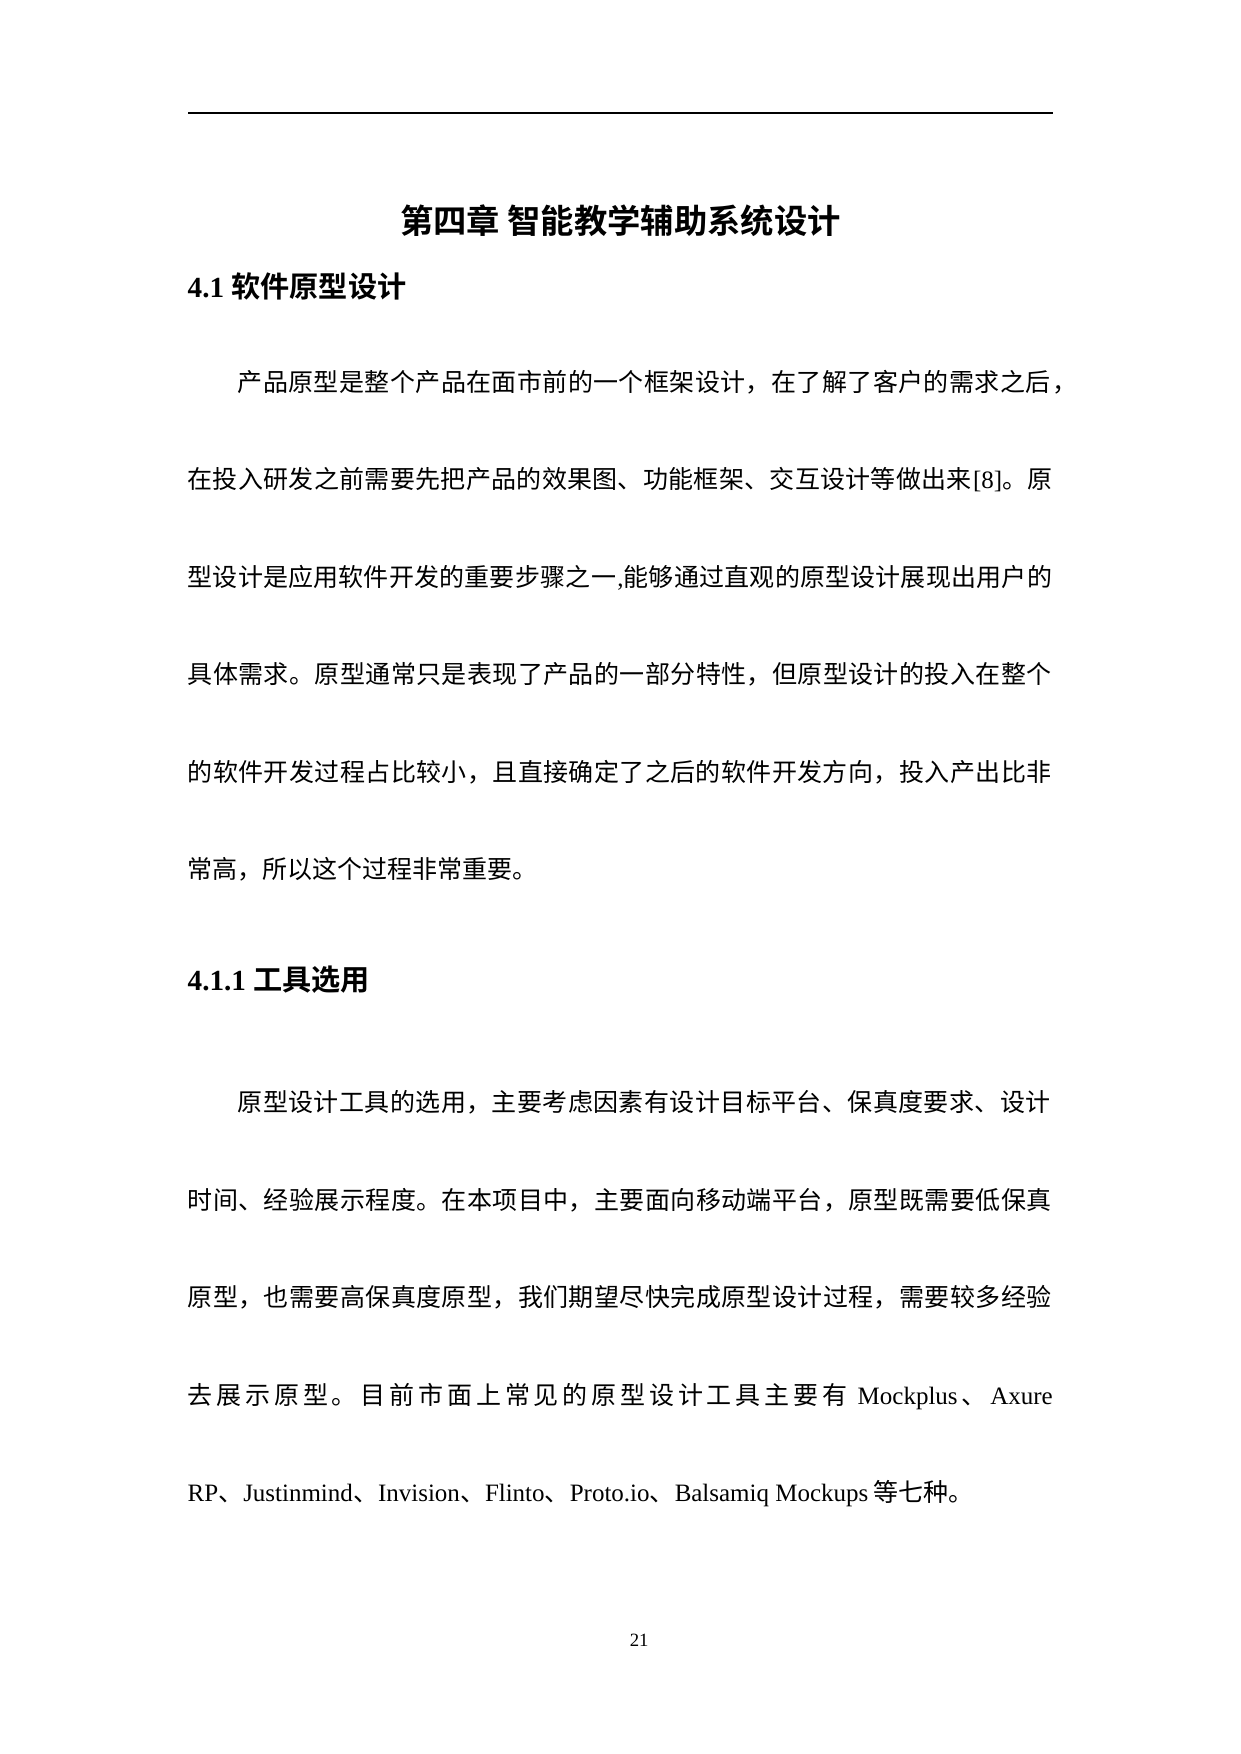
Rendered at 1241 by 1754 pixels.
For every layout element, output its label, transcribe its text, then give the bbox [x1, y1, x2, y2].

text 原型设计工具的选用，主要考虑因素有设计目标平台、保真度要求、设计时间、经验展示程度。在本项目中，主要面向移动端平台，原型既需要低保真原型，也需要高保真度原型，我们期望尽快完成原型设计过程，需要较多经验去展示原型。目前市面上常见的原型设计工具主要有Mockplus、Axure RP、Justinmind、Invision、Flinto、Proto.io、Balsamiq Mockups等七种。 [187, 1068, 1053, 1523]
subtitle 第四章 智能教学辅助系统设计 [187, 187, 1053, 252]
text 产品原型是整个产品在面市前的一个框架设计，在了解了客户的需求之后，在投入研发之前需要先把产品的效果图、功能框架、交互设计等做出来[8]。原型设计是应用软件开发的重要步骤之一,能够通过直观的原型设计展现出用户的具体需求。原型通常只是表现了产品的一部分特性，但原型设计的投入在整个的软件开发过程占比较小，且直接确定了之后的软件开发方向，投入产出比非常高，所以这个过程非常重要。 [187, 348, 1053, 900]
subtitle 4.1 软件原型设计 [187, 252, 1053, 317]
subtitle 4.1.1 工具选用 [187, 946, 1053, 1011]
